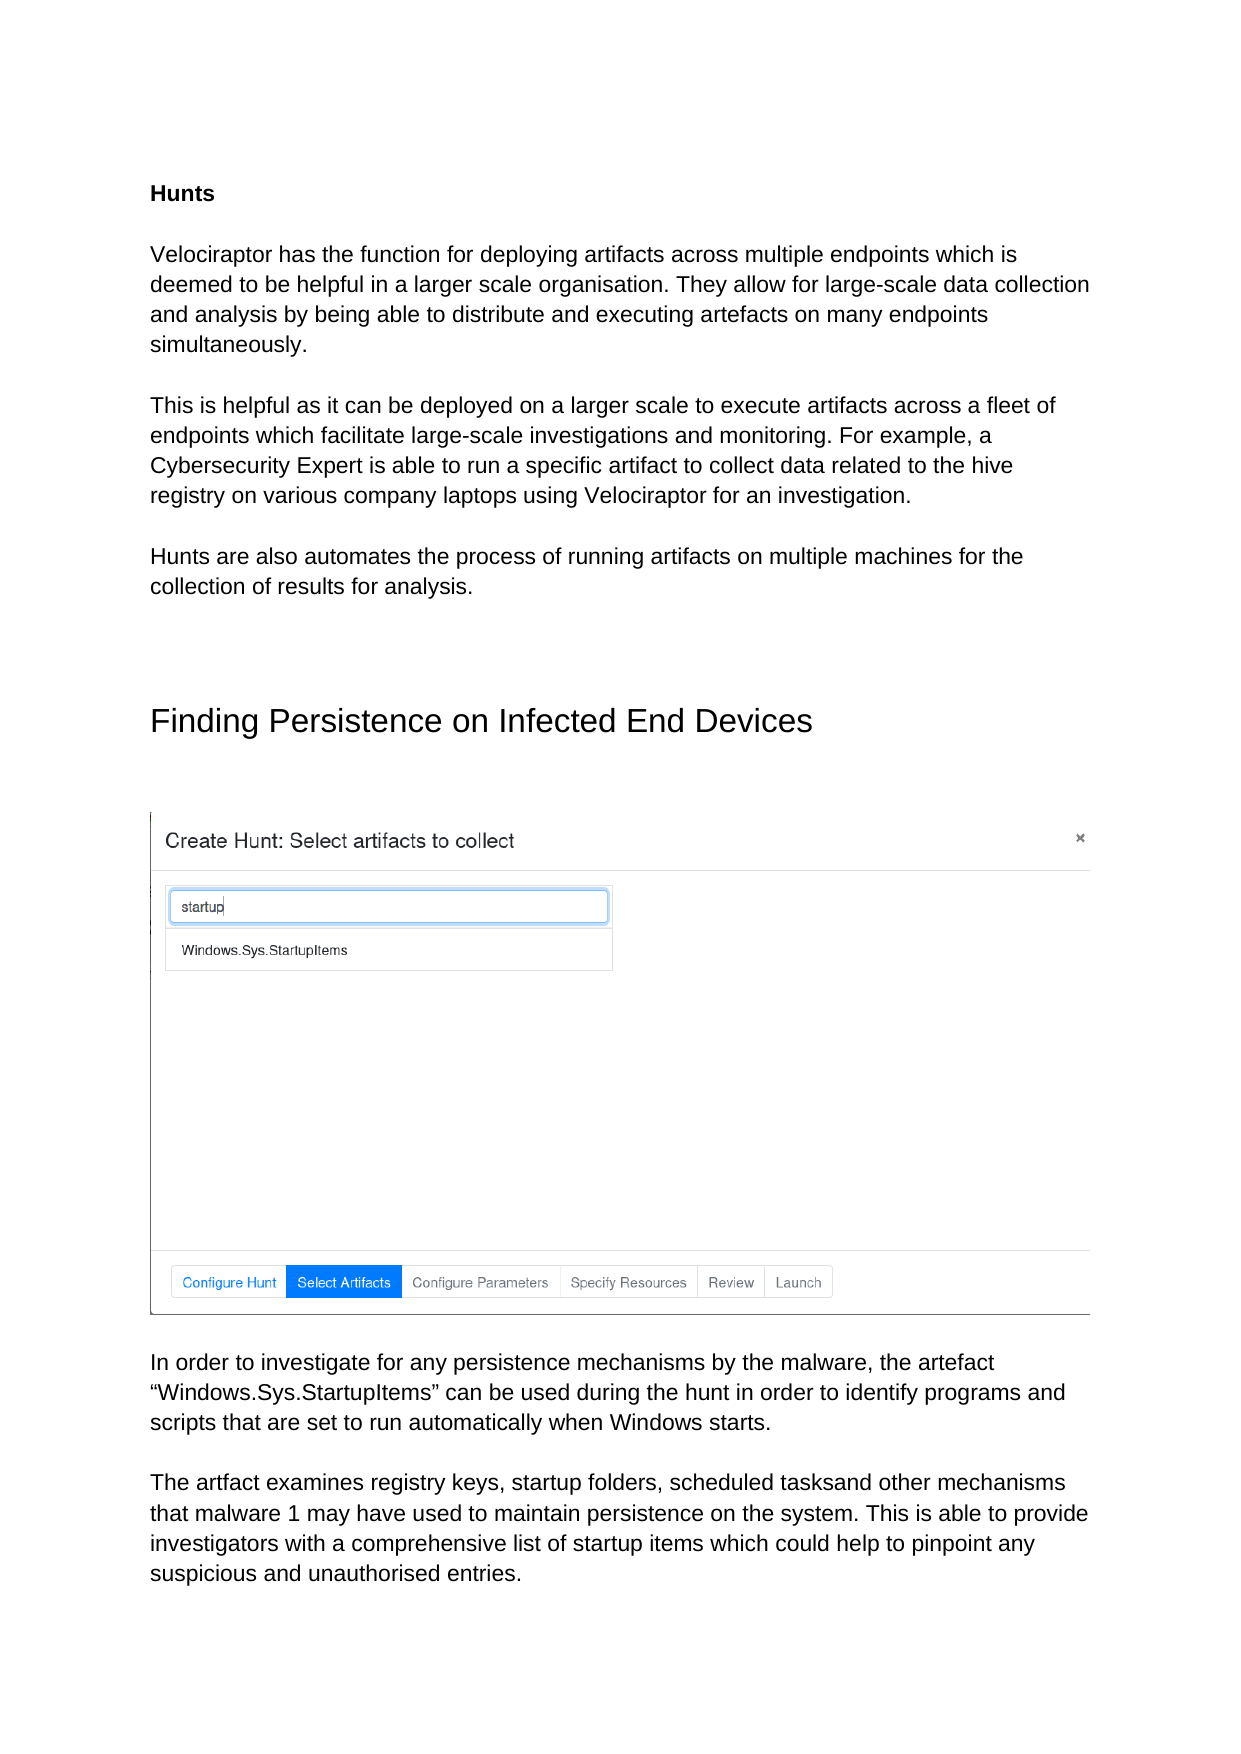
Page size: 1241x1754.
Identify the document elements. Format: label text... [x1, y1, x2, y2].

text The artfact examines registry keys, startup folders, scheduled tasksand other mechanisms that malware 1 may have used to maintain persistence on the system. This is able to provide investigators with a comprehensive list of startup items which could help to pinpoint any suspicious and unauthorised entries. [150, 1469, 1090, 1586]
text Hunts are also automates the process of running artifacts on multiple machines for the collection of results for analysis. [150, 543, 1090, 599]
text In order to investigate for any persistence mechanisms by the malware, the artefact “Windows.Sys.StartupItems” can be used during the hunt in order to identify programs and scripts that are set to run automatically when Windows starts. [150, 1348, 1090, 1435]
text Velociraptor has the function for deploying artifacts across multiple endpoints which is deemed to be helpful in a larger scale organisation. They allow for large-scale data collection and analysis by being able to distribute and executing artefacts on many endpoints simultaneously. [150, 241, 1090, 358]
text This is helpful as it can be deployed on a larger scale to execute artifacts across a fleet of endpoints which facilitate large-scale investigations and monitoring. For example, a Cybersecurity Expert is able to run a specific artifact to collect data related to the hive registry on various company laptops using Velociraptor for an investigation. [150, 392, 1090, 509]
picture [150, 812, 1091, 1315]
text Hunts [150, 180, 1090, 207]
subtitle Finding Persistence on Infected End Devices [150, 701, 1090, 739]
